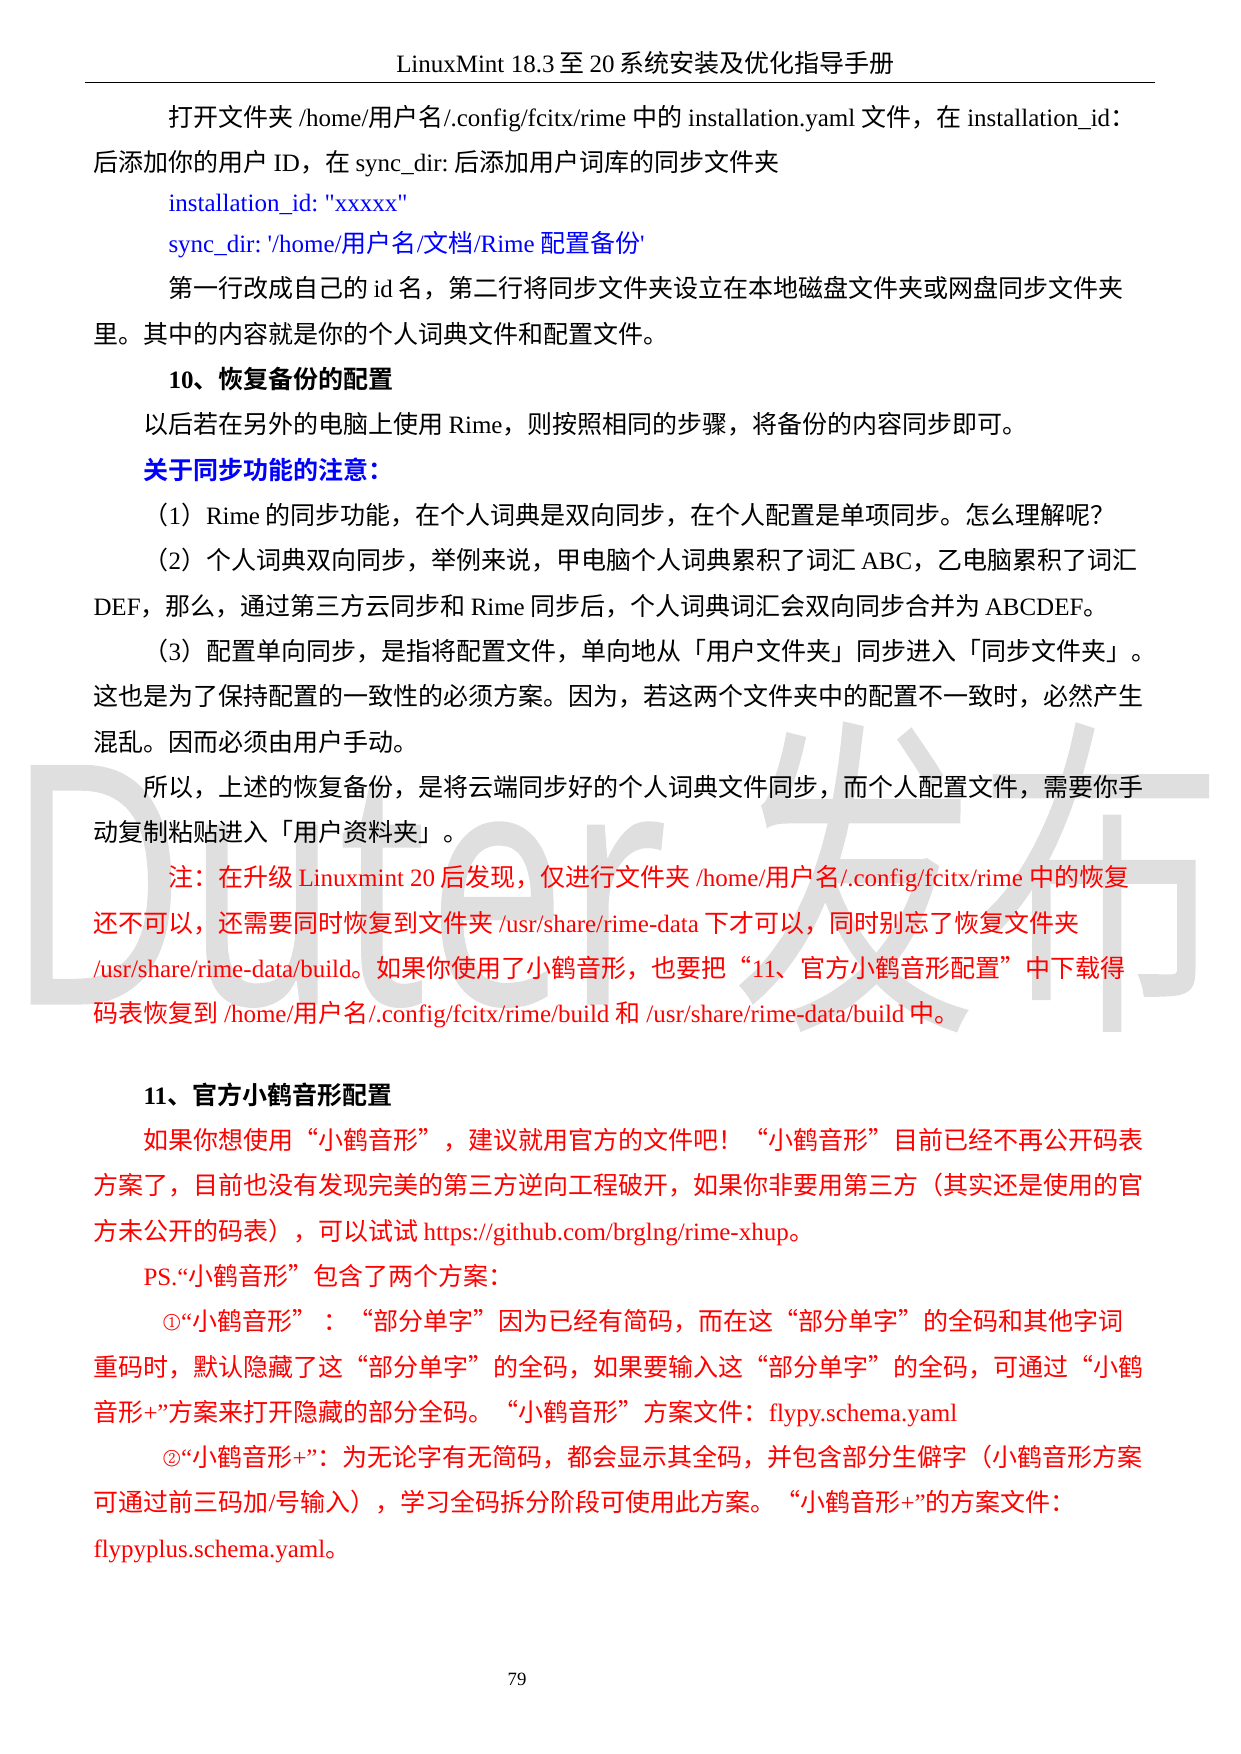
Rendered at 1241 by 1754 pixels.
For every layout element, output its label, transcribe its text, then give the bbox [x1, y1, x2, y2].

text ②“小鹤音形+”：为无论字有无简码，都会显示其全码，并包含部分生僻字（小鹤音形方案可通过前三码加/号输入），学习全码拆分阶段可使用此方案。“小鹤音形+”的方案文件：flypyplus.schema.yaml。 [93, 1438, 1147, 1564]
text 所以，上述的恢复备份，是将云端同步好的个人词典文件同步，而个人配置文件，需要你手动复制粘贴进入「用户资料夹」。 [93, 767, 1147, 849]
text 注：在升级Linuxmint 20后发现，仅进行文件夹 /home/用户名/.config/fcitx/rime 中的恢复还不可以，还需要同时恢复到文件夹 /usr/share/rime-data下才可以，同时别忘了恢复文件夹 /usr/share/rime-data/build。如果你使用了小鹤音形，也要把“11、官方小鹤音形配置”中下载得码表恢复到 /home/用户名/.config/fcitx/rime/build 和 /usr/share/rime-data/build中。 [93, 858, 1147, 1030]
text ①“小鹤音形” ：“部分单字”因为已经有简码，而在这“部分单字”的全码和其他字词重码时，默认隐藏了这“部分单字”的全码，如果要输入这“部分单字”的全码，可通过“小鹤音形+”方案来打开隐藏的部分全码。“小鹤音形”方案文件：flypy.schema.yaml [93, 1302, 1147, 1428]
text 打开文件夹 /home/用户名/.config/fcitx/rime 中的 installation.yaml 文件，在 installation_id： 后添加你的用户ID，在 sync_dir: 后添加用户词库的同步文件夹 [93, 97, 1147, 178]
text （3）配置单向同步，是指将配置文件，单向地从「用户文件夹」同步进入「同步文件夹」。这也是为了保持配置的一致性的必须方案。因为，若这两个文件夹中的配置不一致时，必然产生混乱。因而必须由用户手动。 [93, 631, 1147, 758]
text 关于同步功能的注意： [93, 450, 1147, 486]
text 如果你想使用“小鹤音形”，建议就用官方的文件吧！“小鹤音形”目前已经不再公开码表方案了，目前也没有发现完美的第三方逆向工程破开，如果你非要用第三方（其实还是使用的官方未公开的码表），可以试试https://github.com/brglng/rime-xhup。 [93, 1120, 1147, 1247]
text （2）个人词典双向同步，举例来说，甲电脑个人词典累积了词汇ABC，乙电脑累积了词汇DEF，那么，通过第三方云同步和Rime同步后，个人词典词汇会双向同步合并为ABCDEF。 [93, 541, 1147, 622]
text PS.“小鹤音形”包含了两个方案： [93, 1256, 1147, 1293]
text 以后若在另外的电脑上使用Rime，则按照相同的步骤，将备份的内容同步即可。 [93, 405, 1147, 441]
text （1）Rime的同步功能，在个人词典是双向同步，在个人配置是单项同步。怎么理解呢？ [93, 495, 1147, 532]
text installation_id: "xxxxx" [93, 188, 1147, 216]
text 10、恢复备份的配置 [93, 359, 1147, 396]
text sync_dir: '/home/用户名/文档/Rime配置备份' [93, 223, 1147, 260]
text 第一行改成自己的id名，第二行将同步文件夹设立在本地磁盘文件夹或网盘同步文件夹里。其中的内容就是你的个人词典文件和配置文件。 [93, 269, 1147, 350]
text 11、官方小鹤音形配置 [93, 1075, 1147, 1111]
